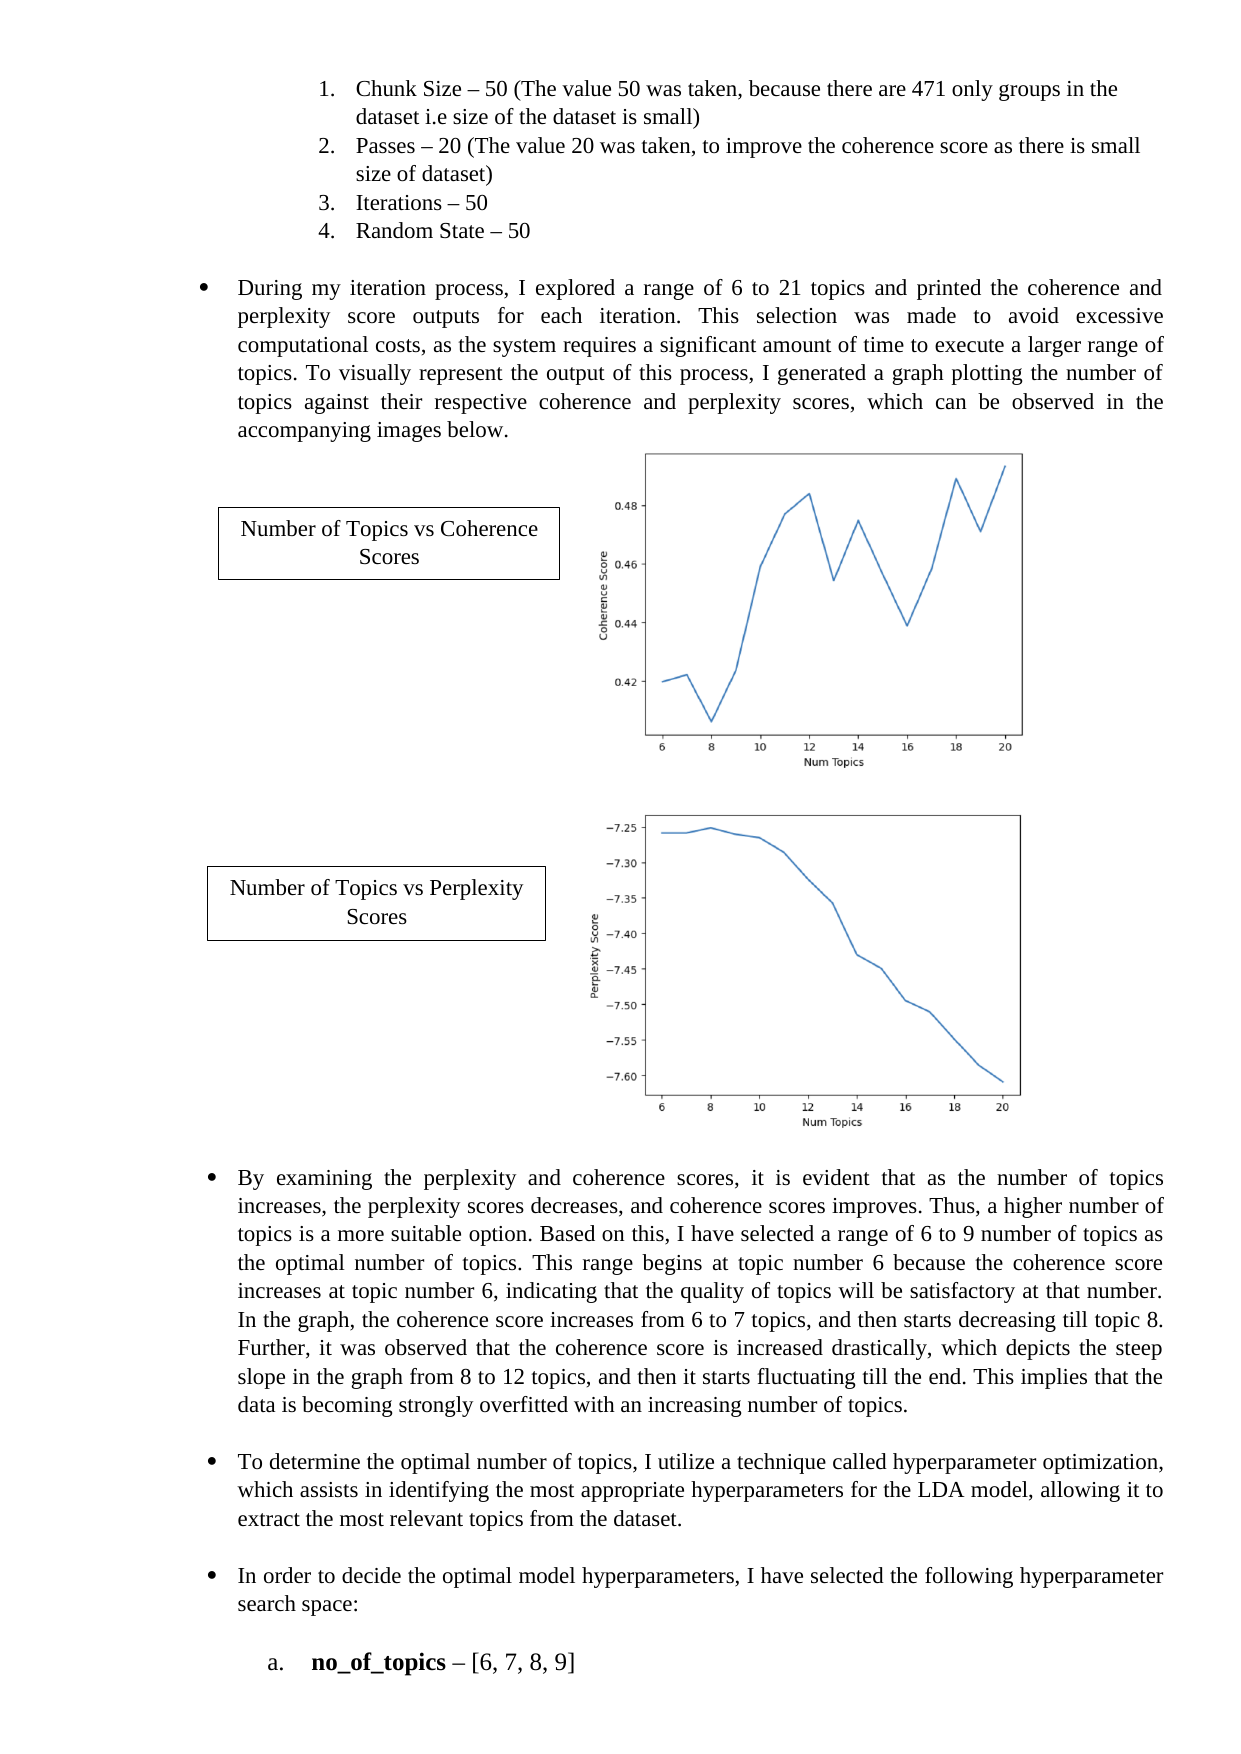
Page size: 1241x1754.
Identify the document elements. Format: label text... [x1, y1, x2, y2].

picture [591, 444, 1038, 768]
list To determine the optimal number of topics, I utilize a technique called hyperparameter optimization, which assists in identifying the most appropriate hyperparameters for the LDA model, allowing it to extract the most relevant topics from the dataset. [208, 1448, 1165, 1531]
list In order to decide the optimal model hyperparameters, I have selected the following hyperparameter search space: [208, 1562, 1165, 1617]
list Iterations – 50 [318, 189, 1165, 215]
list Passes – 20 (The value 20 was taken, to improve the coherence score as there is small size of dataset) [318, 132, 1165, 187]
picture [587, 800, 1038, 1131]
list Chunk Size – 50 (The value 50 was taken, because there are 471 only groups in the dataset i.e size of the dataset is small) [318, 75, 1165, 130]
list no_of_topics – [6, 7, 8, 9] [267, 1647, 1165, 1676]
list By examining the perplexity and coherence scores, it is evident that as the number of topics increases, the perplexity scores decreases, and coherence scores improves. Thus, a higher number of topics is a more suitable option. Based on this, I have selected a range of 6 to 9 number of topics as the optimal number of topics. This range begins at topic number 6 because the coherence score increases at topic number 6, indicating that the quality of topics will be satisfactory at that number. In the graph, the coherence score increases from 6 to 7 topics, and then starts decreasing till topic 8. Further, it was observed that the coherence score is increased drastically, which depicts the steep slope in the graph from 8 to 12 topics, and then it starts fluctuating till the end. This implies that the data is becoming strongly overfitted with an increasing number of topics. [208, 1164, 1165, 1417]
list During my iteration process, I explored a range of 6 to 21 topics and printed the coherence and perplexity score outputs for each iteration. This selection was made to avoid excessive computational costs, as the system requires a significant amount of time to execute a larger range of topics. To visually represent the output of this process, I generated a graph plotting the number of topics against their respective coherence and perplexity scores, which can be observed in the accompanying images below. [200, 274, 1165, 443]
list Random State – 50 [318, 217, 1165, 243]
